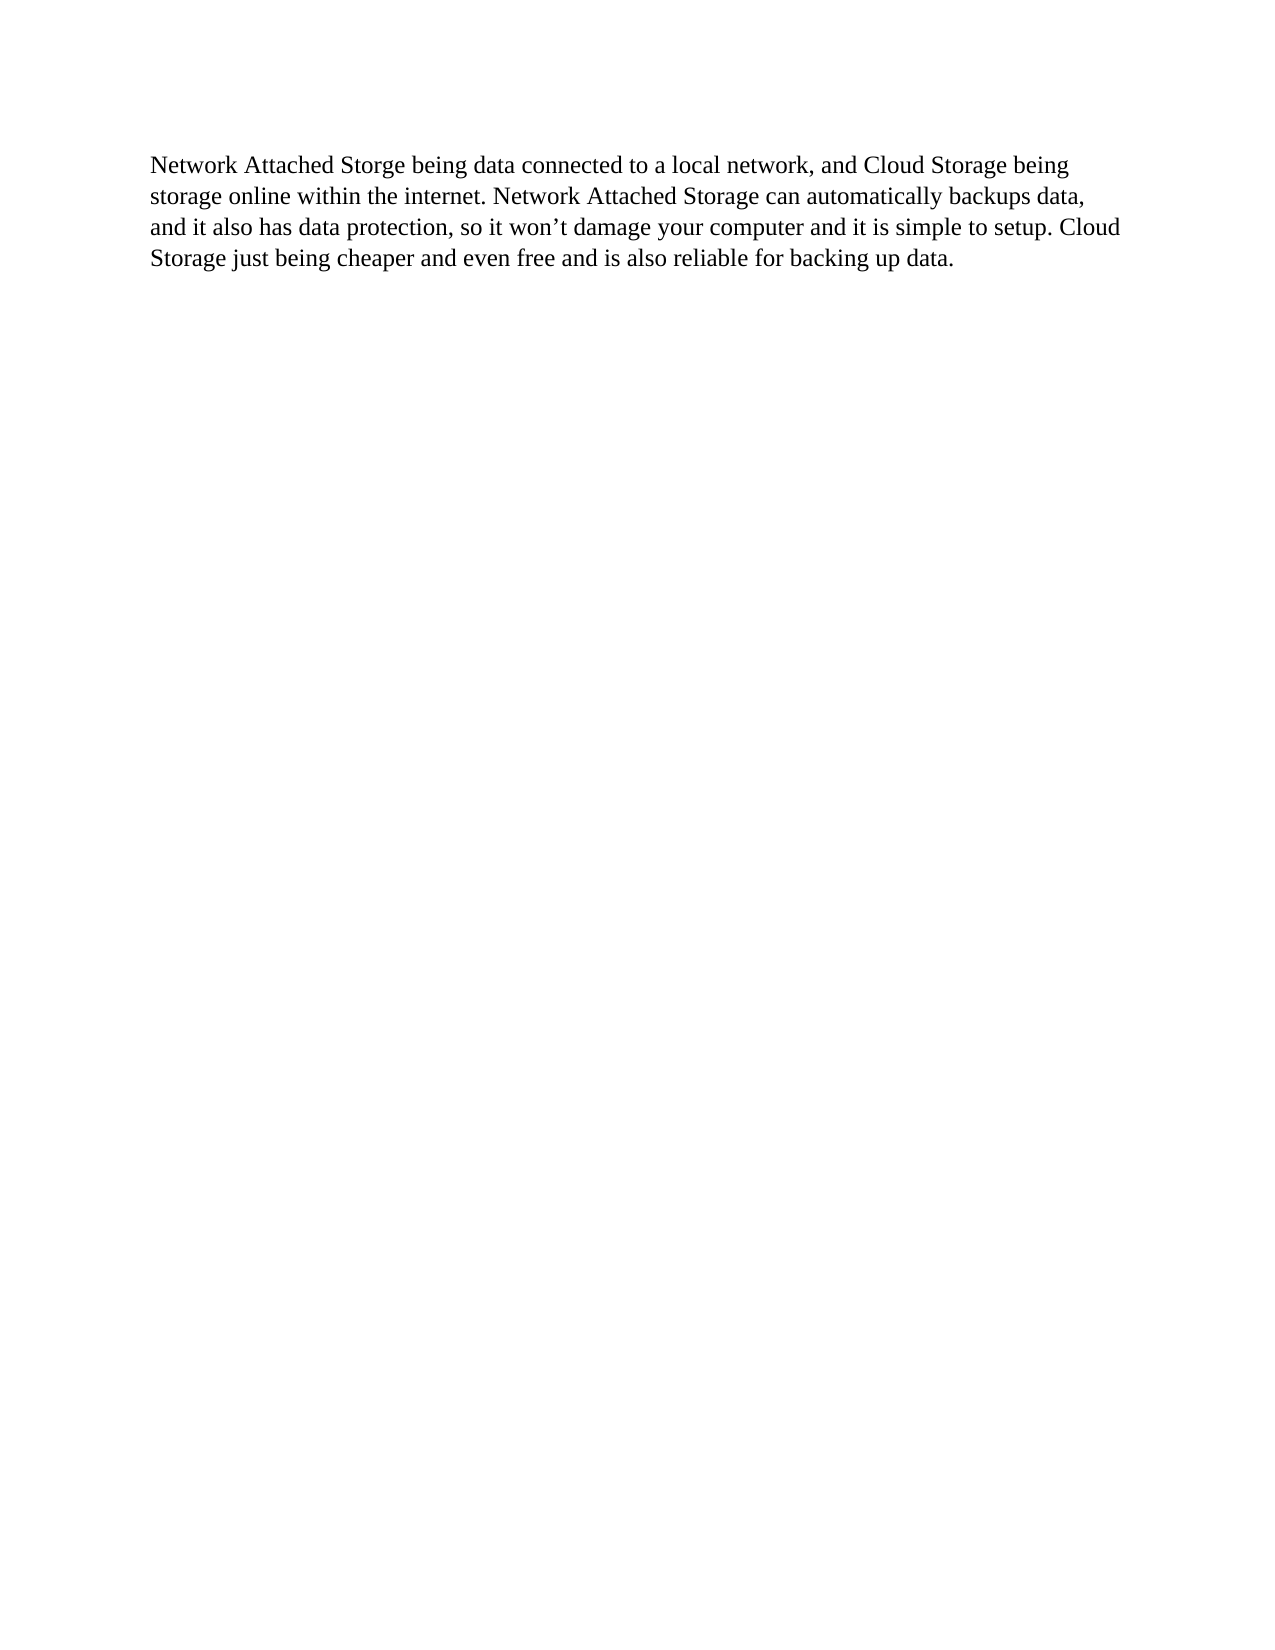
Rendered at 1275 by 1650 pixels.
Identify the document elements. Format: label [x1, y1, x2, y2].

text [150, 150, 1125, 272]
